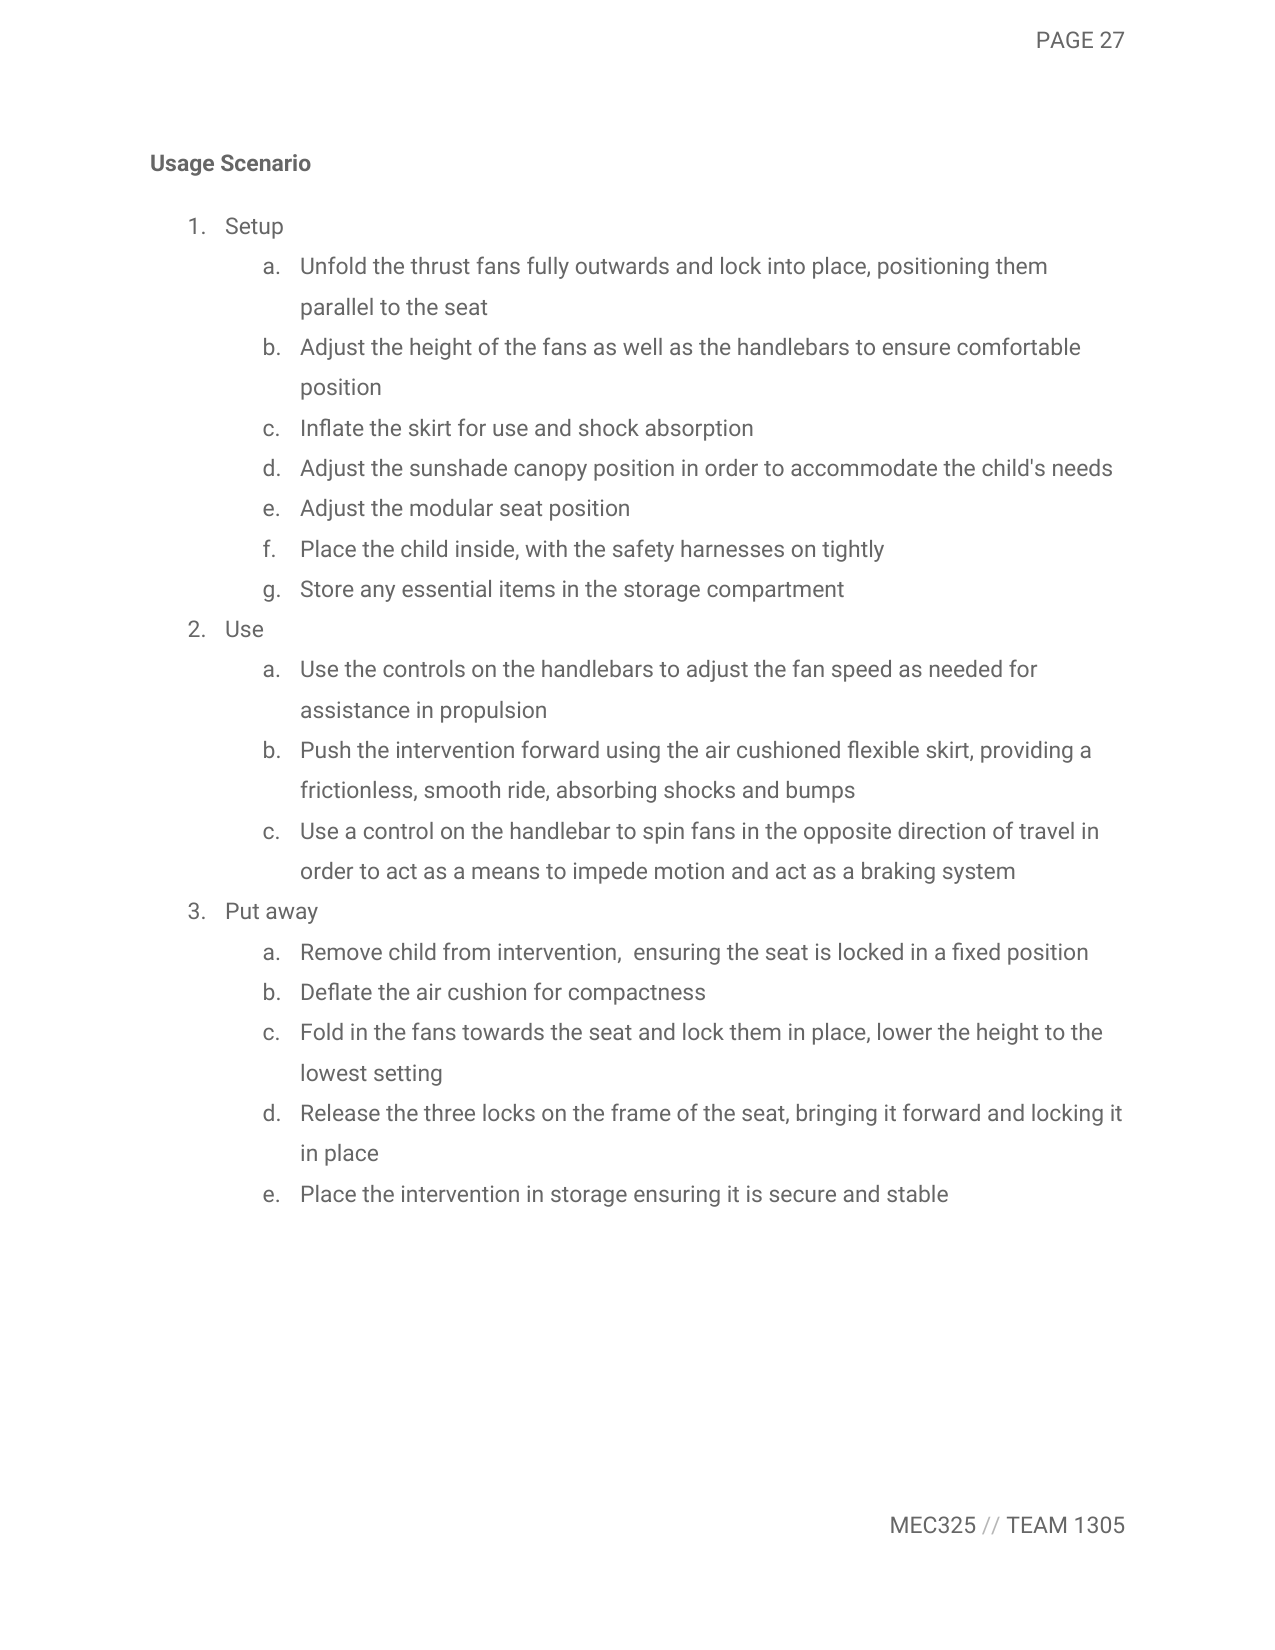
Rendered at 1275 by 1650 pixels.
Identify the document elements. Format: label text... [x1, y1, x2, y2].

list Place the child inside, with the safety harnesses on tightly [262, 536, 1125, 563]
list Use [187, 616, 1125, 643]
list Put away [187, 898, 1125, 925]
list Adjust the height of the fans as well as the handlebars to ensure comfortable position [262, 334, 1125, 401]
list Release the three locks on the frame of the seat, bringing it forward and locking it in place [262, 1100, 1125, 1167]
list Push the intervention forward using the air cushioned flexible skirt, providing a frictionless, smooth ride, absorbing shocks and bumps [262, 737, 1125, 804]
list Use a control on the handlebar to spin fans in the opposite direction of travel in order to act as a means to impede motion and act as a braking system [262, 818, 1125, 885]
list Setup [187, 213, 1125, 240]
list Unfold the thrust fans fully outwards and lock into place, positioning them parallel to the seat [262, 253, 1125, 321]
list Place the intervention in storage ensuring it is secure and stable [262, 1181, 1125, 1208]
list Inflate the skirt for use and shock absorption [262, 415, 1125, 442]
text Usage Scenario [150, 150, 1125, 177]
list Remove child from intervention, ensuring the seat is locked in a fixed position [262, 939, 1125, 966]
list Adjust the modular seat position [262, 495, 1125, 522]
list Deflate the air cushion for compactness [262, 979, 1125, 1006]
list Use the controls on the handlebars to adjust the fan speed as needed for assistance in propulsion [262, 657, 1125, 724]
list Store any essential items in the storage compartment [262, 576, 1125, 603]
list Adjust the sunshade canopy position in order to accommodate the child's needs [262, 455, 1125, 482]
list Fold in the fans towards the seat and lock them in place, lower the height to the lowest setting [262, 1019, 1125, 1087]
